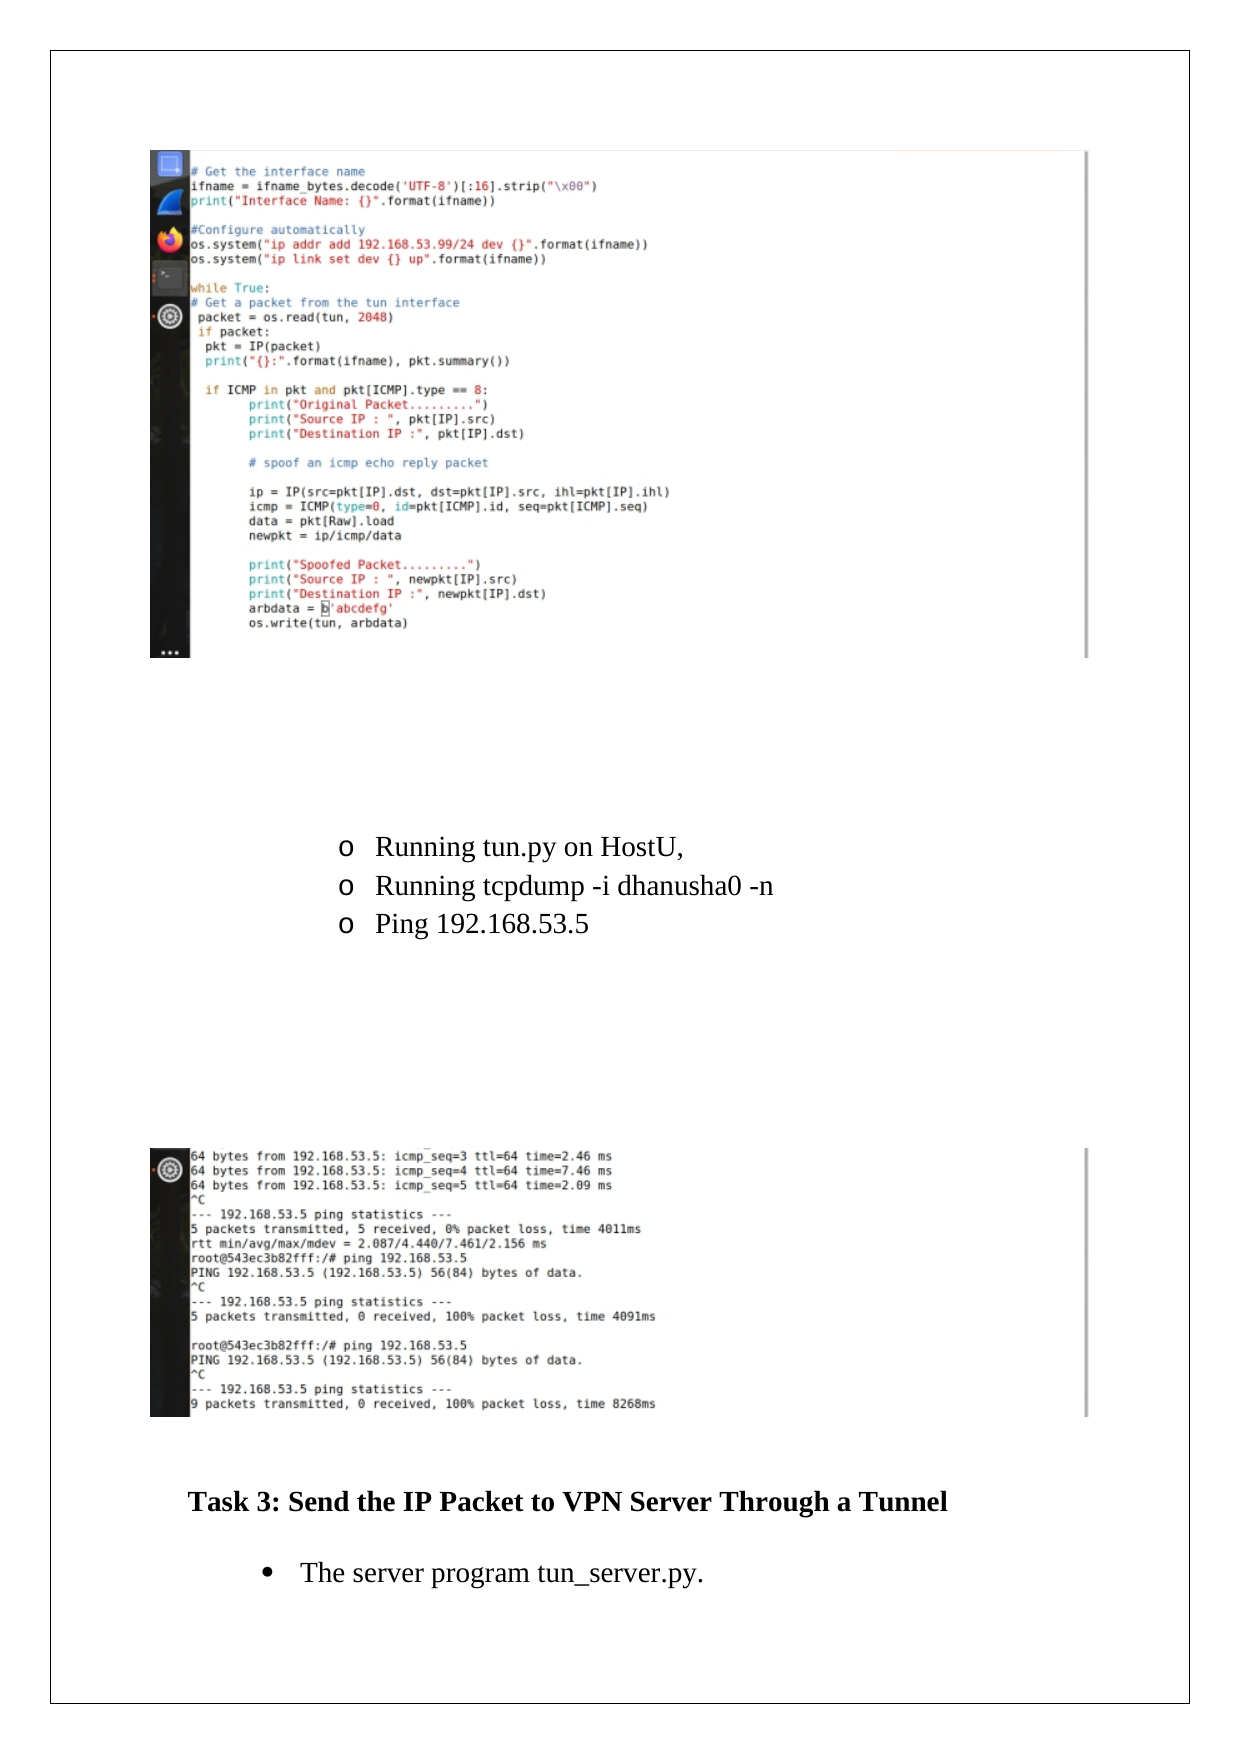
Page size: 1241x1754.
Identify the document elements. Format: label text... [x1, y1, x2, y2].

list Running tun.py on HostU, [337, 829, 1090, 866]
picture [150, 1148, 1090, 1417]
picture [150, 150, 1090, 658]
list Task 3: Send the IP Packet to VPN Server Through a Tunnel [187, 1484, 1090, 1517]
list Ping 192.168.53.5 [337, 906, 1090, 942]
list The server program tun_server.py. [262, 1555, 1090, 1588]
list Running tcpdump -i dhanusha0 -n [337, 868, 1090, 904]
